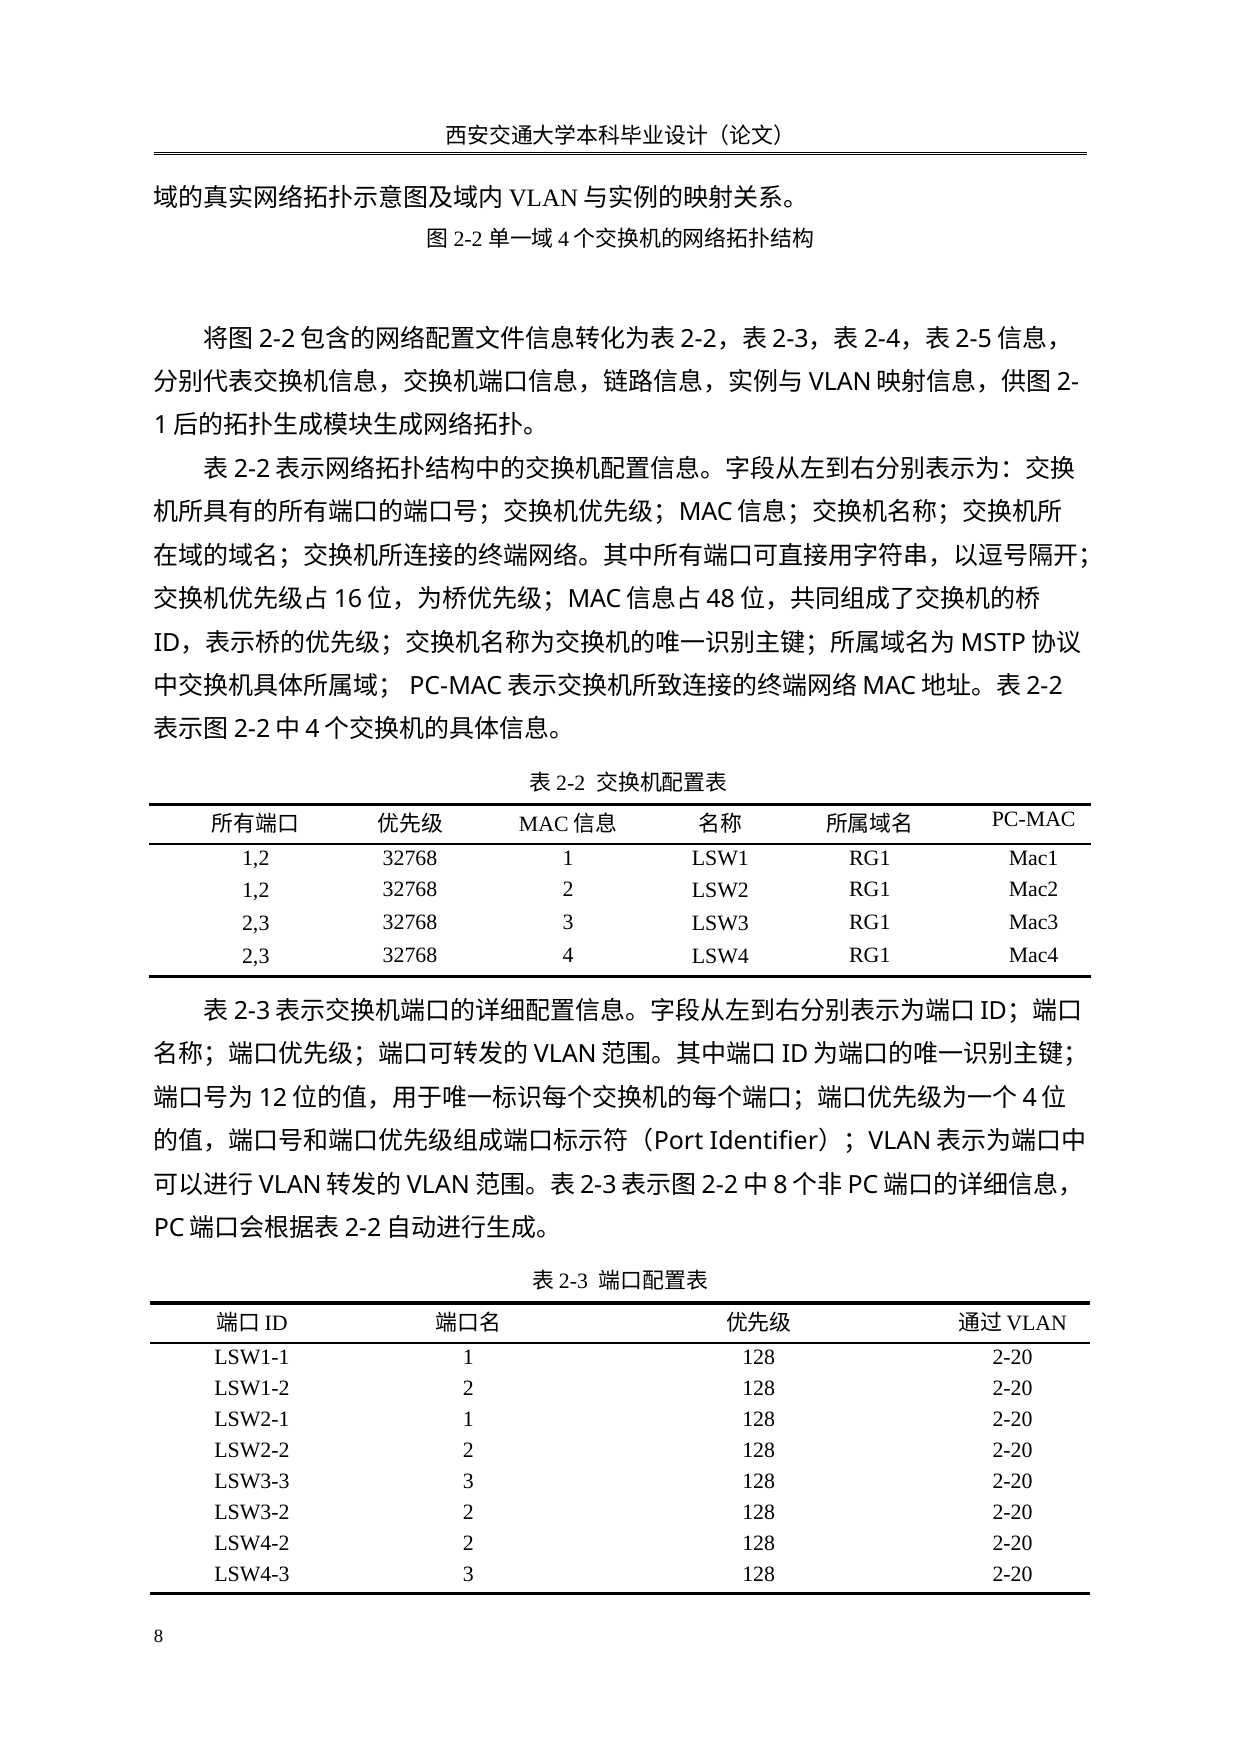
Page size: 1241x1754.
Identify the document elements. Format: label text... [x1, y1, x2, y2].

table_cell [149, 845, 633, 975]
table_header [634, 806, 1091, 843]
text 表2-2 交换机配置表 [153, 765, 1087, 797]
text 对表2-1配置文件中有关生成树协议的配置字段中的交换机配置，交换机端口配置，端口链路配置，实例与VLAN映射，进行属性分类，本文对原先的配置命令进行分析，选举与生成树协议强相关的字段并加以简化，将原先代码形式的配置行解析出4种对应的表格信息。图2-2表示了一个包含4个交换机的，9个交换机端口且在唯一域的真实网络拓扑示意图及域内VLAN与实例的映射关系。 [153, 177, 1087, 213]
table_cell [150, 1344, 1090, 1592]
text 表2-2表示网络拓扑结构中的交换机配置信息。字段从左到右分别表示为：交换机所具有的所有端口的端口号；交换机优先级；MAC信息；交换机名称；交换机所在域的域名；交换机所连接的终端网络。其中所有端口可直接用字符串，以逗号隔开；交换机优先级占16位，为桥优先级；MAC信息占48位，共同组成了交换机的桥ID，表示桥的优先级；交换机名称为交换机的唯一识别主键；所属域名为MSTP协议中交换机具体所属域； PC-MAC表示交换机所致连接的终端网络MAC地址。表2-2表示图2-2中4个交换机的具体信息。 [153, 448, 1087, 745]
text 将图2-2包含的网络配置文件信息转化为表2-2，表2-3，表2-4，表2-5信息，分别代表交换机信息，交换机端口信息，链路信息，实例与VLAN映射信息，供图2-1后的拓扑生成模块生成网络拓扑。 [153, 318, 1087, 441]
text 表2-3 端口配置表 [153, 1263, 1087, 1295]
text 图 2-2 单一域4个交换机的网络拓扑结构 [153, 221, 1087, 252]
text 表2-3表示交换机端口的详细配置信息。字段从左到右分别表示为端口ID；端口名称；端口优先级；端口可转发的VLAN范围。其中端口ID为端口的唯一识别主键；端口号为12位的值，用于唯一标识每个交换机的每个端口；端口优先级为一个4位的值，端口号和端口优先级组成端口标示符（Port Identifier）；VLAN表示为端口中可以进行VLAN转发的VLAN范围。表2-3表示图2-2中8个非PC端口的详细信息，PC端口会根据表2-2自动进行生成。 [153, 990, 1087, 1244]
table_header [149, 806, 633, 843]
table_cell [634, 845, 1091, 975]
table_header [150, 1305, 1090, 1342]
